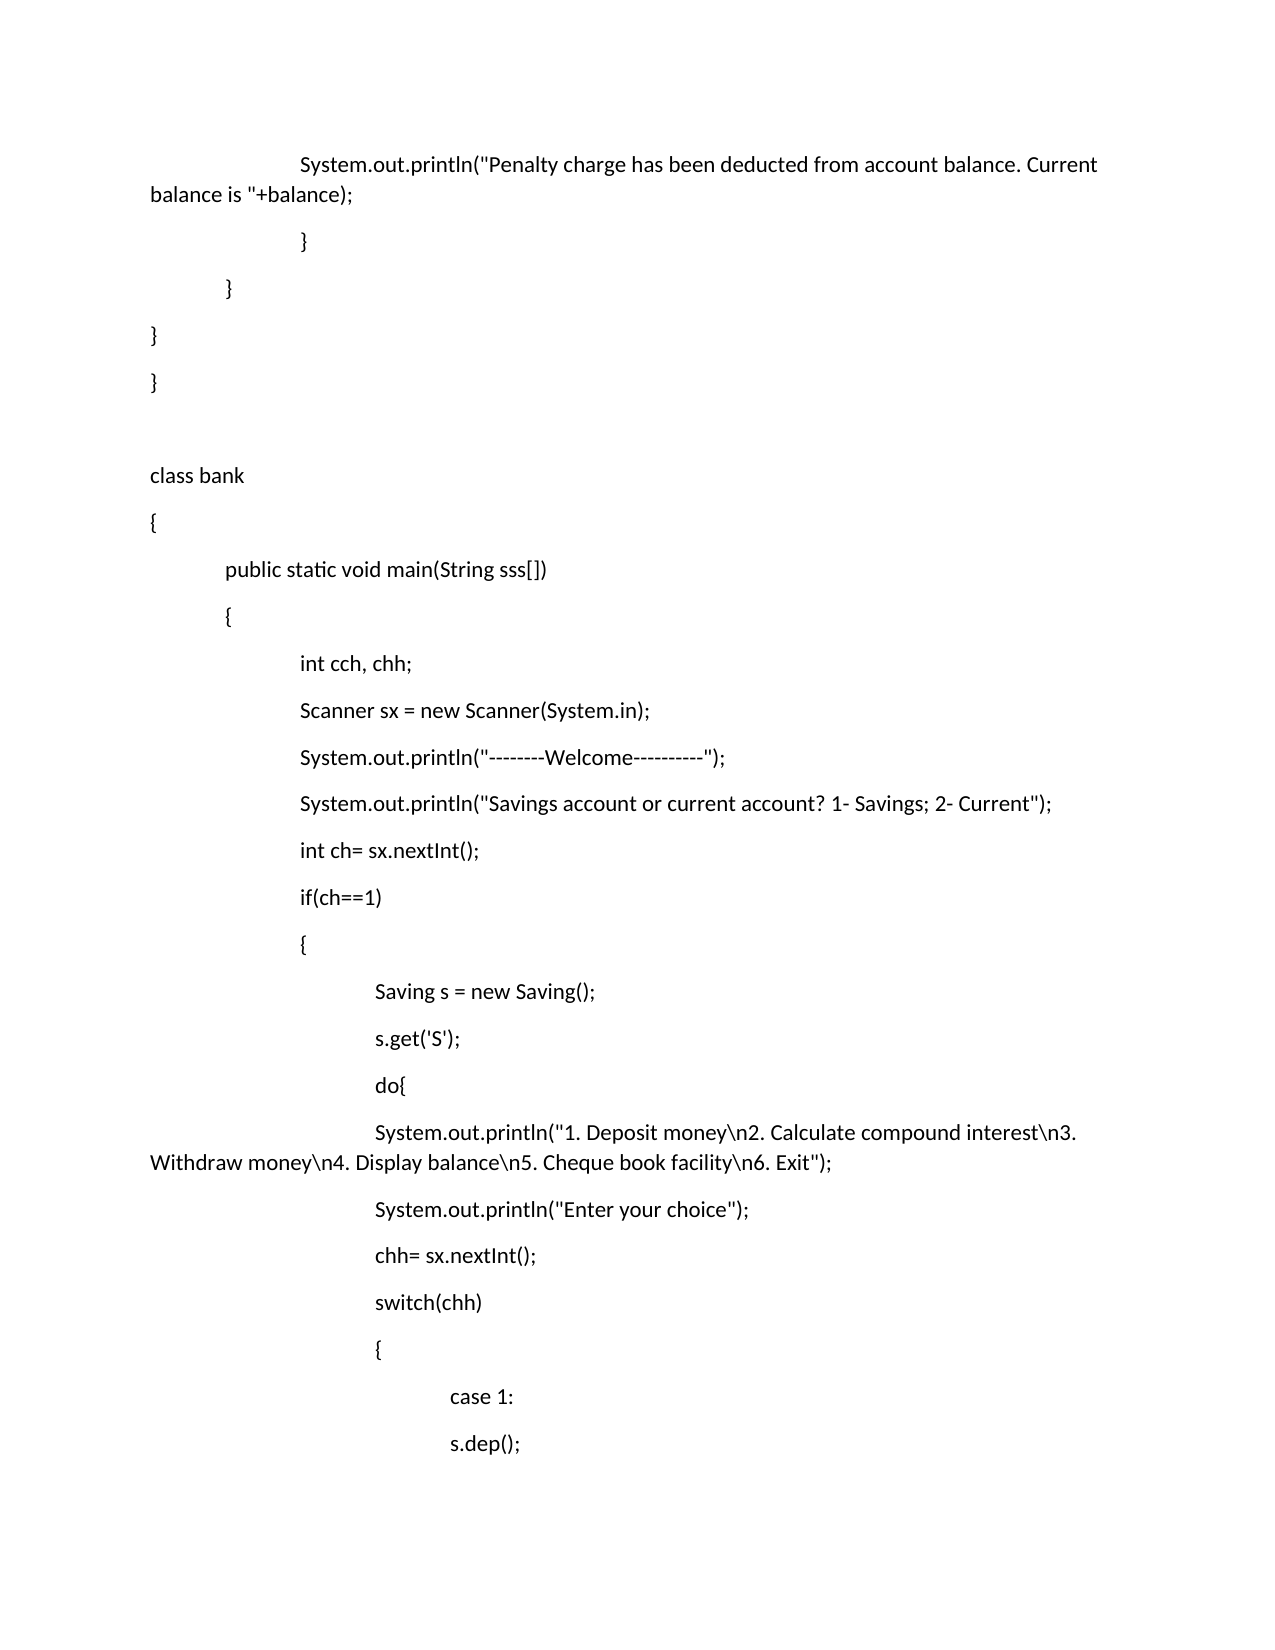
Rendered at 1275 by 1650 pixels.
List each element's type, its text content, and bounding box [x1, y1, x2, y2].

text Scanner sx = new Scanner(System.in); [150, 696, 1125, 724]
text { [150, 508, 1125, 536]
text } [150, 274, 1125, 302]
text chh= sx.nextInt(); [150, 1242, 1125, 1270]
text s.get('S'); [150, 1024, 1125, 1052]
text int ch= sx.nextInt(); [150, 836, 1125, 864]
text } [150, 227, 1125, 255]
text { [150, 1335, 1125, 1363]
text } [150, 321, 1125, 349]
text System.out.println("Penalty charge has been deducted from account balance. Current balance is "+balance); [150, 150, 1125, 208]
text } [150, 368, 1125, 396]
text System.out.println("Savings account or current account? 1- Savings; 2- Current"); [150, 789, 1125, 818]
text { [150, 602, 1125, 630]
text if(ch==1) [150, 883, 1125, 911]
text public static void main(String sss[]) [150, 555, 1125, 583]
text System.out.println("1. Deposit money\n2. Calculate compound interest\n3. Withdraw money\n4. Display balance\n5. Cheque book facility\n6. Exit"); [150, 1118, 1125, 1176]
text case 1: [150, 1382, 1125, 1410]
text Saving s = new Saving(); [150, 977, 1125, 1005]
text System.out.println("Enter your choice"); [150, 1195, 1125, 1223]
text do{ [150, 1071, 1125, 1099]
text s.dep(); [150, 1429, 1125, 1457]
text int cch, chh; [150, 649, 1125, 677]
text switch(chh) [150, 1288, 1125, 1317]
text class bank [150, 461, 1125, 489]
text { [150, 930, 1125, 958]
text System.out.println("--------Welcome----------"); [150, 743, 1125, 771]
